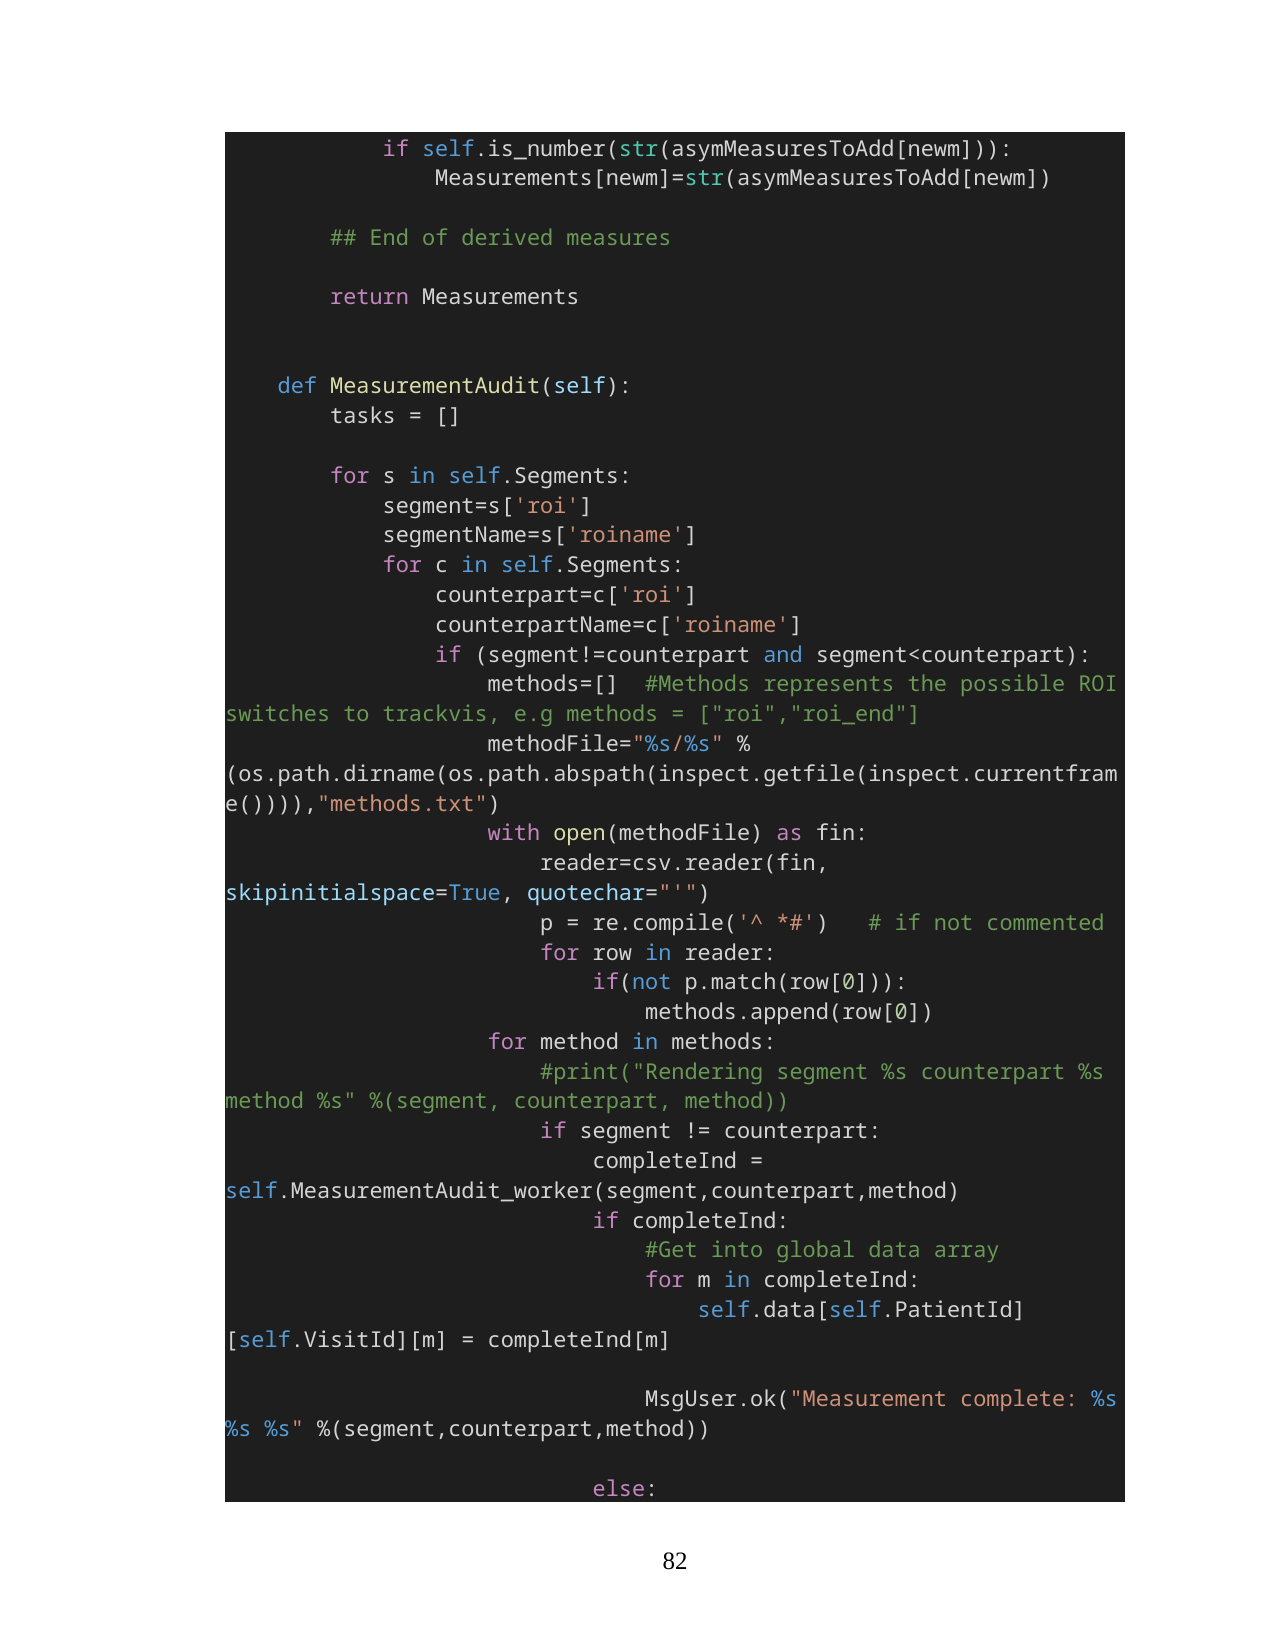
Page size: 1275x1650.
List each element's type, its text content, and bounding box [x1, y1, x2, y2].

text tasks = [] [225, 400, 1125, 430]
text else: [225, 1473, 1125, 1502]
text Measurements[newm]=str(asymMeasuresToAdd[newm]) [225, 162, 1125, 192]
text for row in reader: [225, 936, 1125, 966]
text reader=csv.reader(fin, skipinitialspace=True, quotechar="'") [225, 847, 1125, 907]
text for s in self.Segments: [225, 460, 1125, 489]
text for c in self.Segments: [225, 549, 1125, 579]
text if segment != counterpart: [225, 1115, 1125, 1145]
text ## End of derived measures [225, 222, 1125, 252]
text def MeasurementAudit(self): [225, 370, 1125, 400]
text completeInd = self.MeasurementAudit_worker(segment,counterpart,method) [225, 1145, 1125, 1204]
text segmentName=s['roiname'] [225, 519, 1125, 549]
text methods=[] #Methods represents the possible ROI switches to trackvis, e.g methods = ["roi","roi_end"] [225, 668, 1125, 728]
text if (segment!=counterpart and segment<counterpart): [225, 638, 1125, 668]
text #print("Rendering segment %s counterpart %s method %s" %(segment, counterpart, method)) [225, 1056, 1125, 1115]
text counterpartName=c['roiname'] [225, 609, 1125, 638]
text counterpart=c['roi'] [225, 579, 1125, 609]
text segment=s['roi'] [225, 489, 1125, 519]
text for method in methods: [225, 1026, 1125, 1056]
text methodFile="%s/%s" %(os.path.dirname(os.path.abspath(inspect.getfile(inspect.currentframe()))),"methods.txt") [225, 728, 1125, 817]
text if(not p.match(row[0])): [225, 966, 1125, 996]
text for m in completeInd: [225, 1264, 1125, 1294]
text MsgUser.ok("Measurement complete: %s %s %s" %(segment,counterpart,method)) [225, 1383, 1125, 1443]
text self.data[self.PatientId][self.VisitId][m] = completeInd[m] [225, 1294, 1125, 1353]
text return Measurements [225, 281, 1125, 311]
text p = re.compile('^ *#') # if not commented [225, 907, 1125, 936]
text if completeInd: [225, 1204, 1125, 1234]
text if self.is_number(str(asymMeasuresToAdd[newm])): [225, 132, 1125, 162]
text with open(methodFile) as fin: [225, 817, 1125, 847]
text #Get into global data array [225, 1234, 1125, 1264]
text methods.append(row[0]) [225, 996, 1125, 1026]
